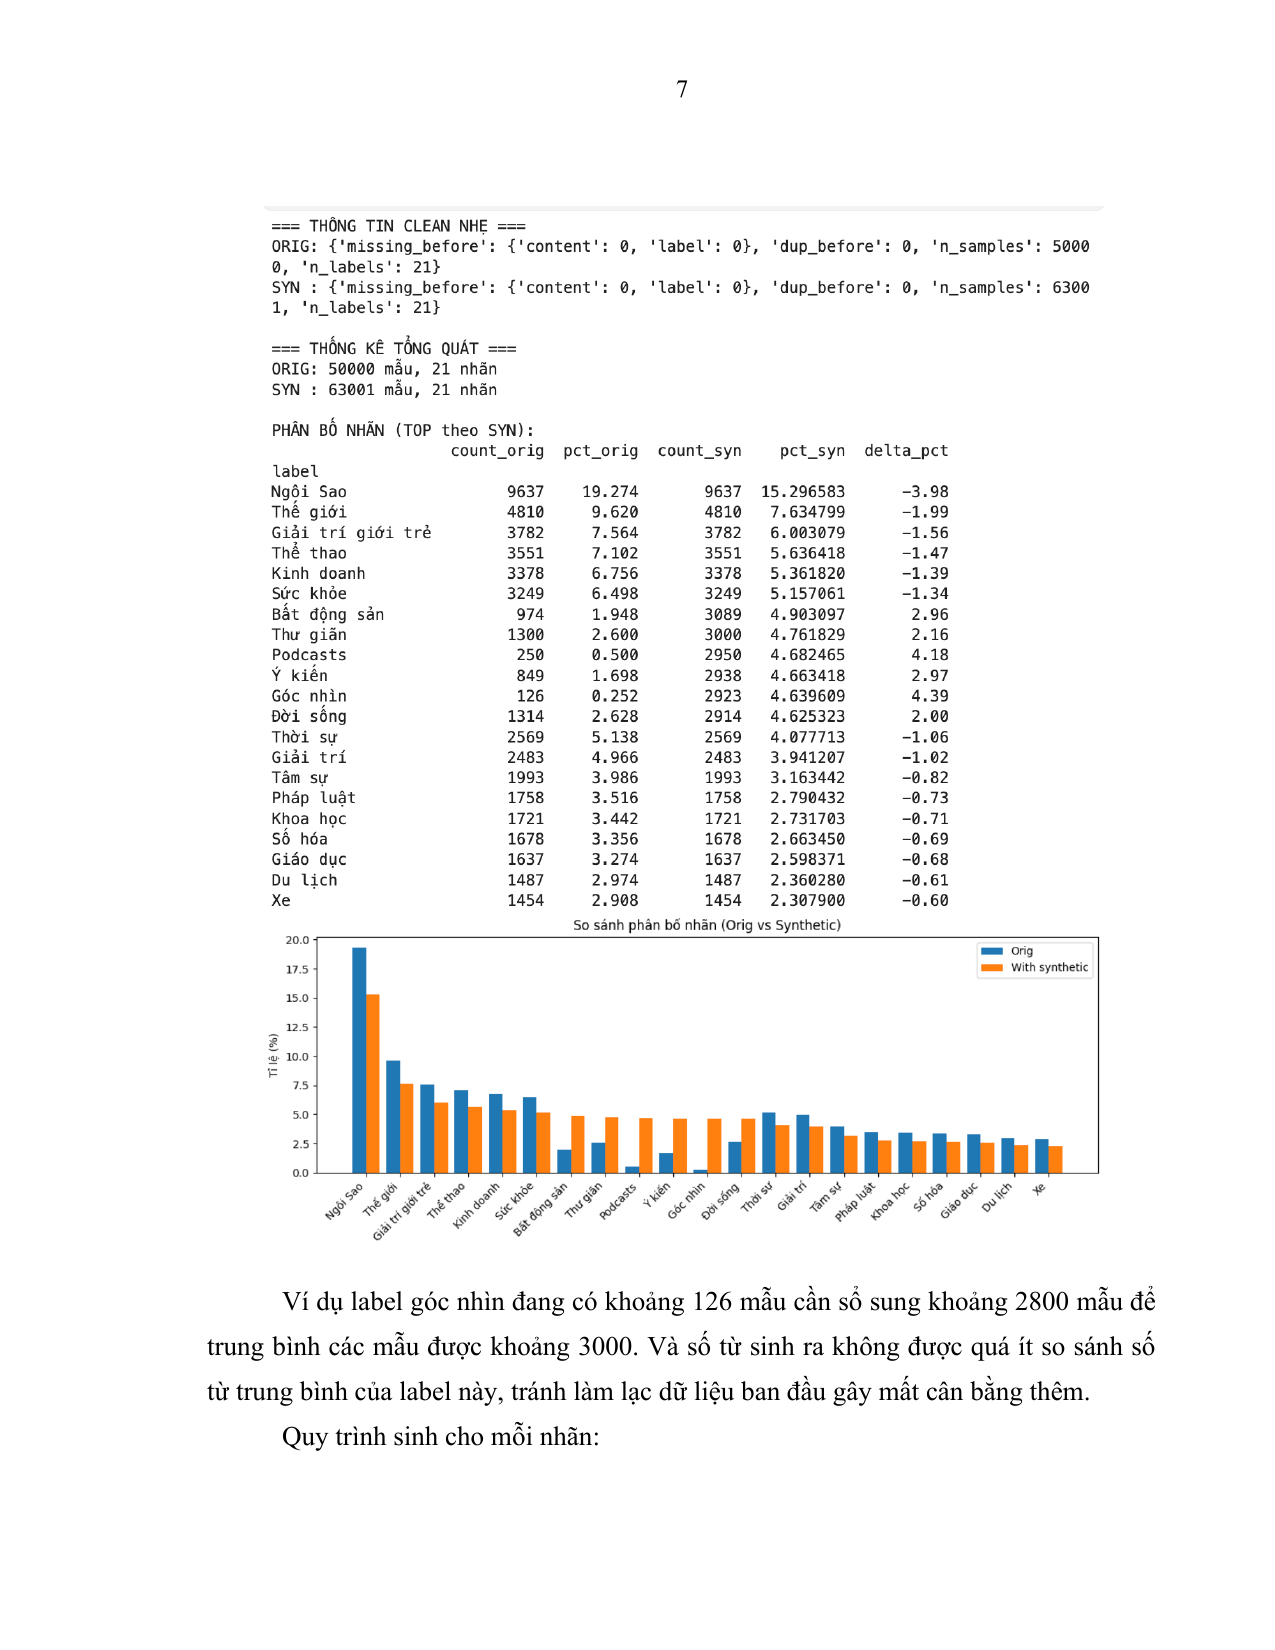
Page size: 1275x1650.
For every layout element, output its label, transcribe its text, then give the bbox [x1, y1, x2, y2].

text Quy trình sinh cho mỗi nhãn: [207, 1421, 1157, 1451]
text Ví dụ label góc nhìn đang có khoảng 126 mẫu cần sổ sung khoảng 2800 mẫu để trung bình các mẫu được khoảng 3000. Và số từ sinh ra không được quá ít so sánh số từ trung bình của label này, tránh làm lạc dữ liệu ban đầu gây mất cân bằng thêm. [207, 1286, 1157, 1406]
picture [244, 206, 1120, 1266]
